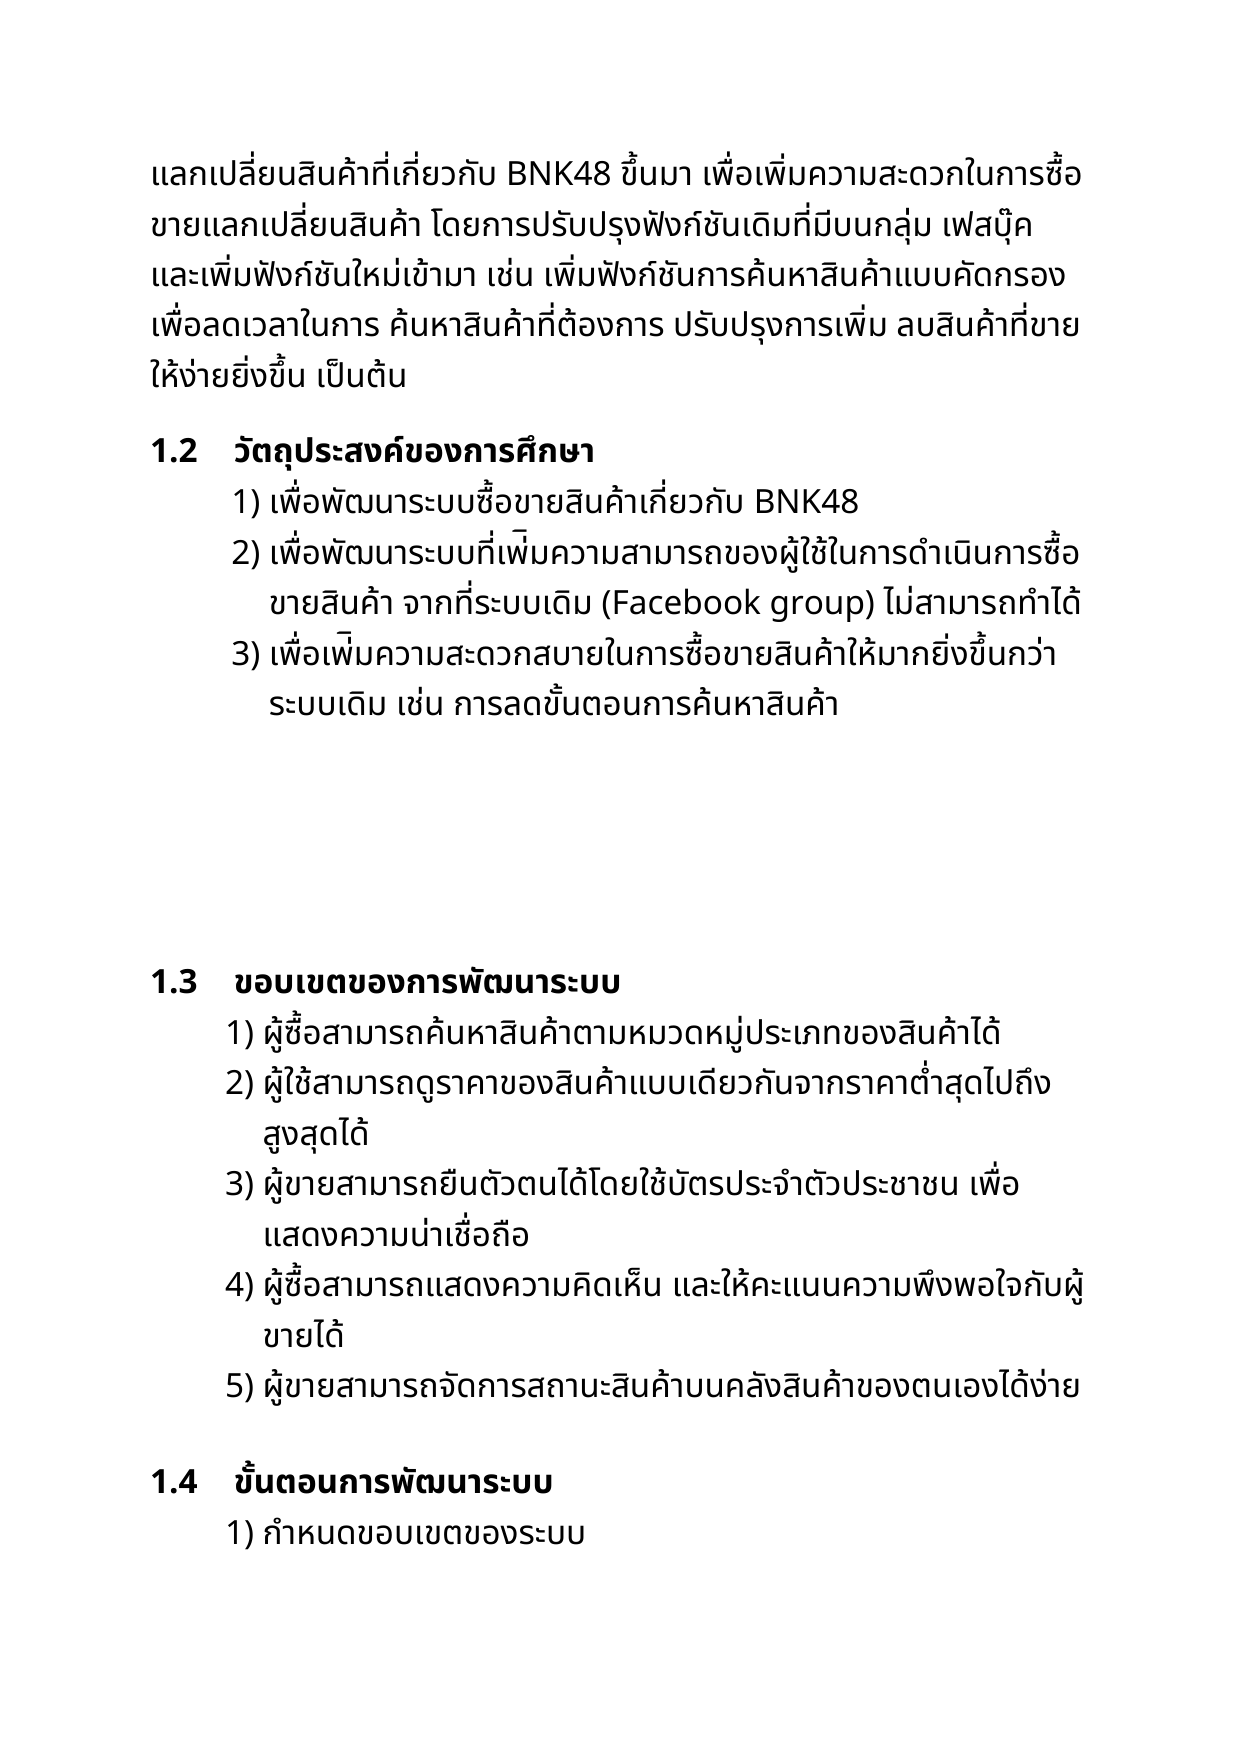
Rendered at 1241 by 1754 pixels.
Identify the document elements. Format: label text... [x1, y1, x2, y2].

list ขอบเขตของการพัฒนาระบบ [150, 958, 1090, 1008]
list วัตถุประสงค์ของการศึกษา [150, 427, 1090, 478]
list เพื่อพัฒนาระบบซื้อขายสินค้าเกี่ยวกับ BNK48 [231, 478, 1090, 528]
list ผู้ขายสามารถจัดการสถานะสินค้าบนคลังสินค้าของตนเองได้ง่าย [225, 1362, 1090, 1413]
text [150, 150, 1090, 402]
list เพื่อเพ่ิมความสะดวกสบายในการซื้อขายสินค้าให้มากยิ่งขึ้นกว่าระบบเดิม เช่น การลดขั้นตอนการค้นหาสินค้า [231, 630, 1090, 731]
list ผู้ซื้อสามารถค้นหาสินค้าตามหมวดหมู่ประเภทของสินค้าได้ [225, 1008, 1090, 1059]
list กำหนดขอบเขตของระบบ [225, 1509, 1090, 1559]
list ผู้ใช้สามารถดูราคาของสินค้าแบบเดียวกันจากราคาต่ำสุดไปถึงสูงสุดได้ [225, 1059, 1090, 1160]
list ผู้ซื้อสามารถแสดงความคิดเห็น และให้คะแนนความพึงพอใจกับผู้ขายได้ [225, 1261, 1090, 1362]
list ขั้นตอนการพัฒนาระบบ [150, 1458, 1090, 1509]
list ผู้ขายสามารถยืนตัวตนได้โดยใช้บัตรประจำตัวประชาชน เพื่อแสดงความน่าเชื่อถือ [225, 1160, 1090, 1261]
list เพื่อพัฒนาระบบที่เพ่ิมความสามารถของผู้ใช้ในการดำเนินการซื้อขายสินค้า จากที่ระบบเดิม (Facebook group) ไม่สามารถทำได้ [231, 528, 1090, 630]
